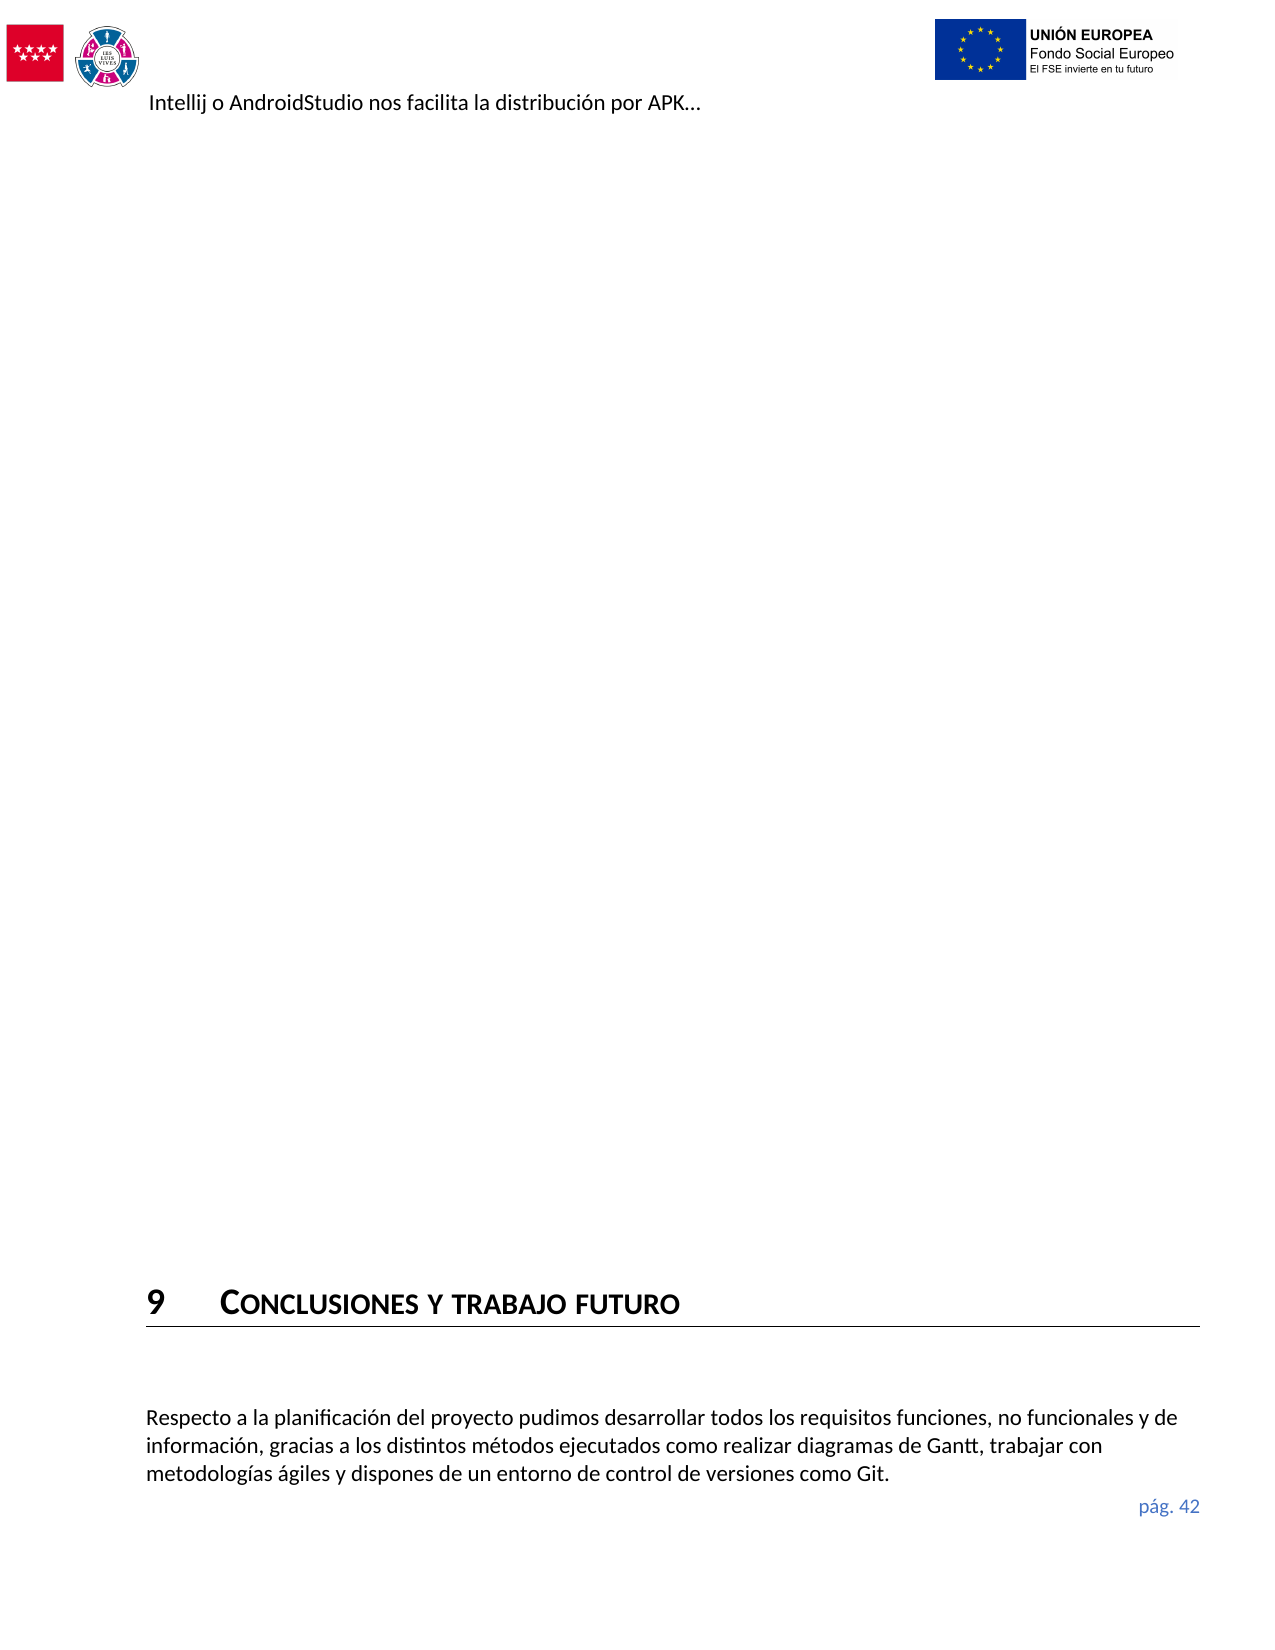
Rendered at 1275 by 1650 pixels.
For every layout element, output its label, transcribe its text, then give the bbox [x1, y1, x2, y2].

text Intellij o AndroidStudio nos facilita la distribución por APK… [149, 75, 1200, 116]
picture [0, 18, 70, 88]
text Respecto a la planificación del proyecto pudimos desarrollar todos los requisitos funciones, no funcionales y de información, gracias a los distintos métodos ejecutados como realizar diagramas de Gantt, trabajar con metodologías ágiles y dispones de un entorno de control de versiones como Git. [146, 1403, 1200, 1487]
text Conclusiones y trabajo futuro [146, 1278, 1200, 1326]
picture [935, 19, 1178, 75]
picture [75, 24, 139, 89]
